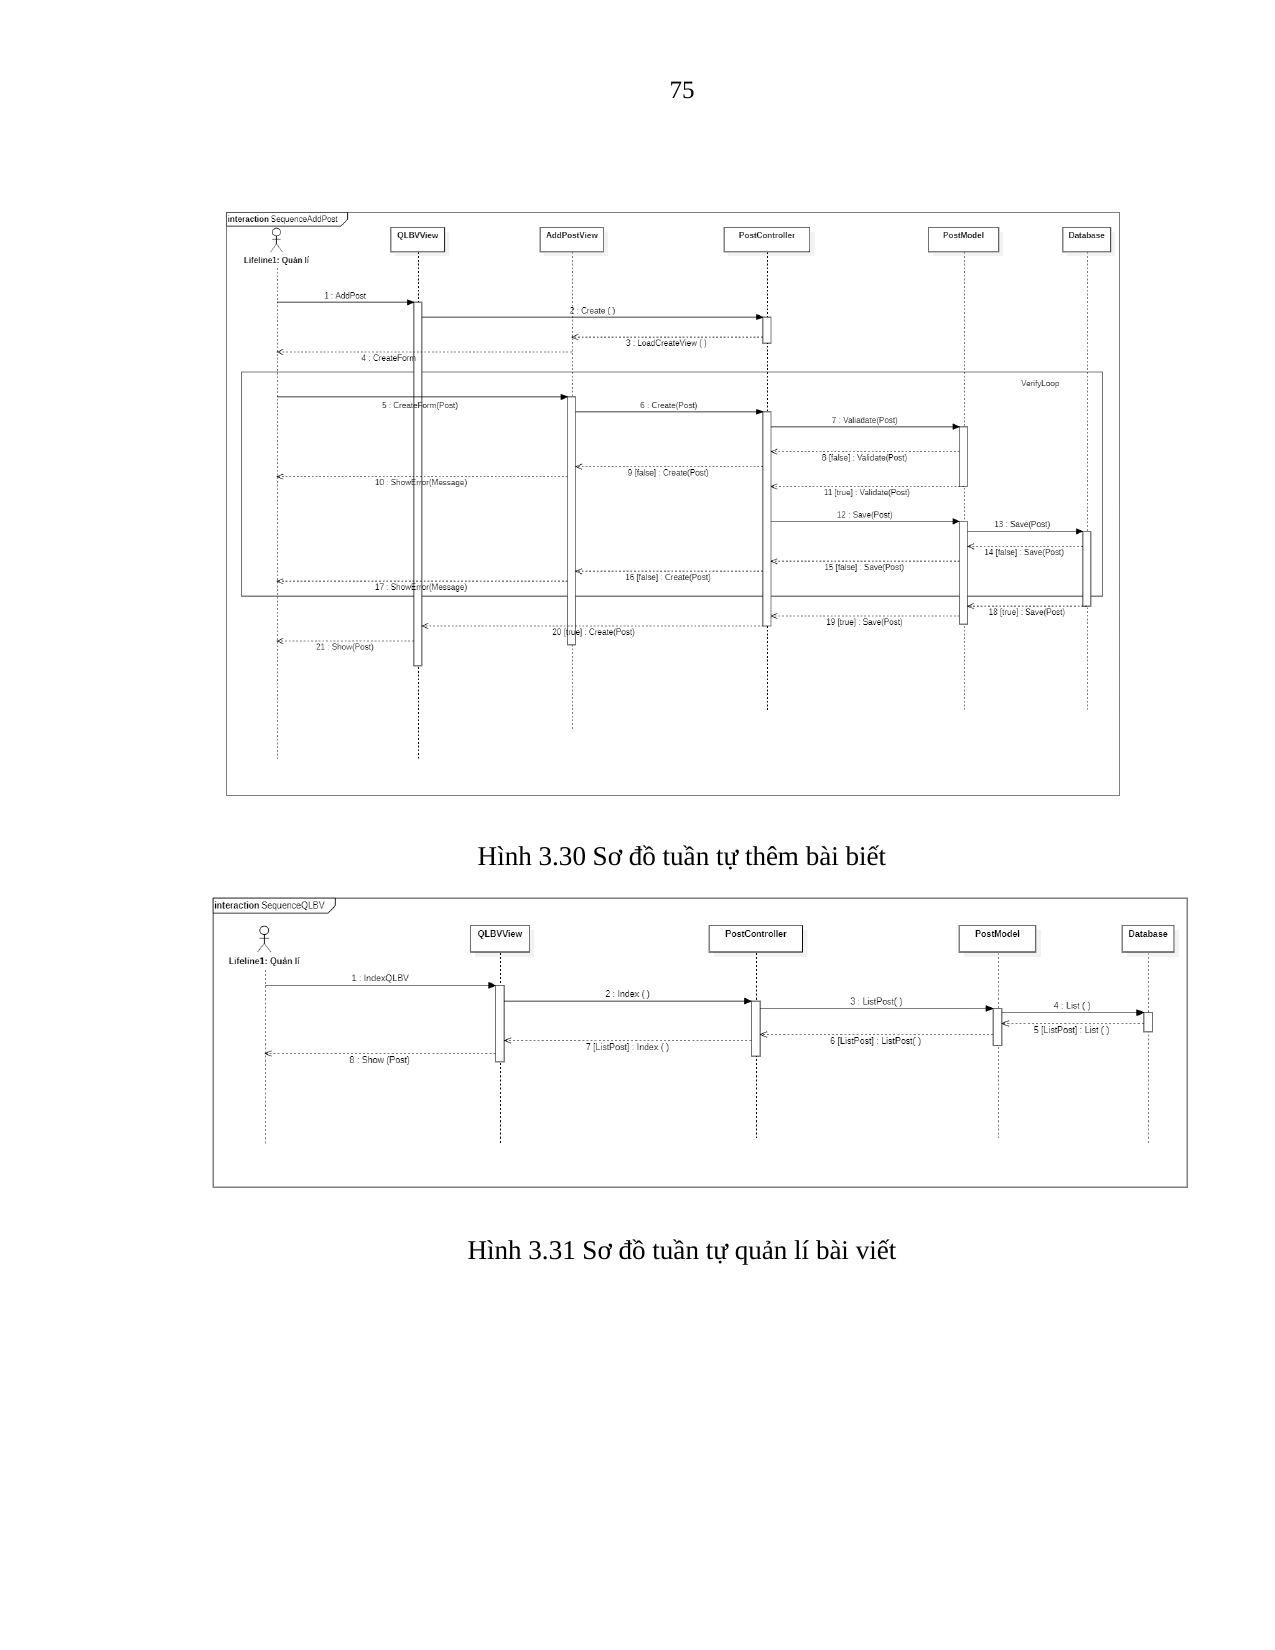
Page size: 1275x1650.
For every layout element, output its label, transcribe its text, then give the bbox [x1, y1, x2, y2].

picture [206, 892, 1213, 1214]
picture [220, 206, 1144, 820]
